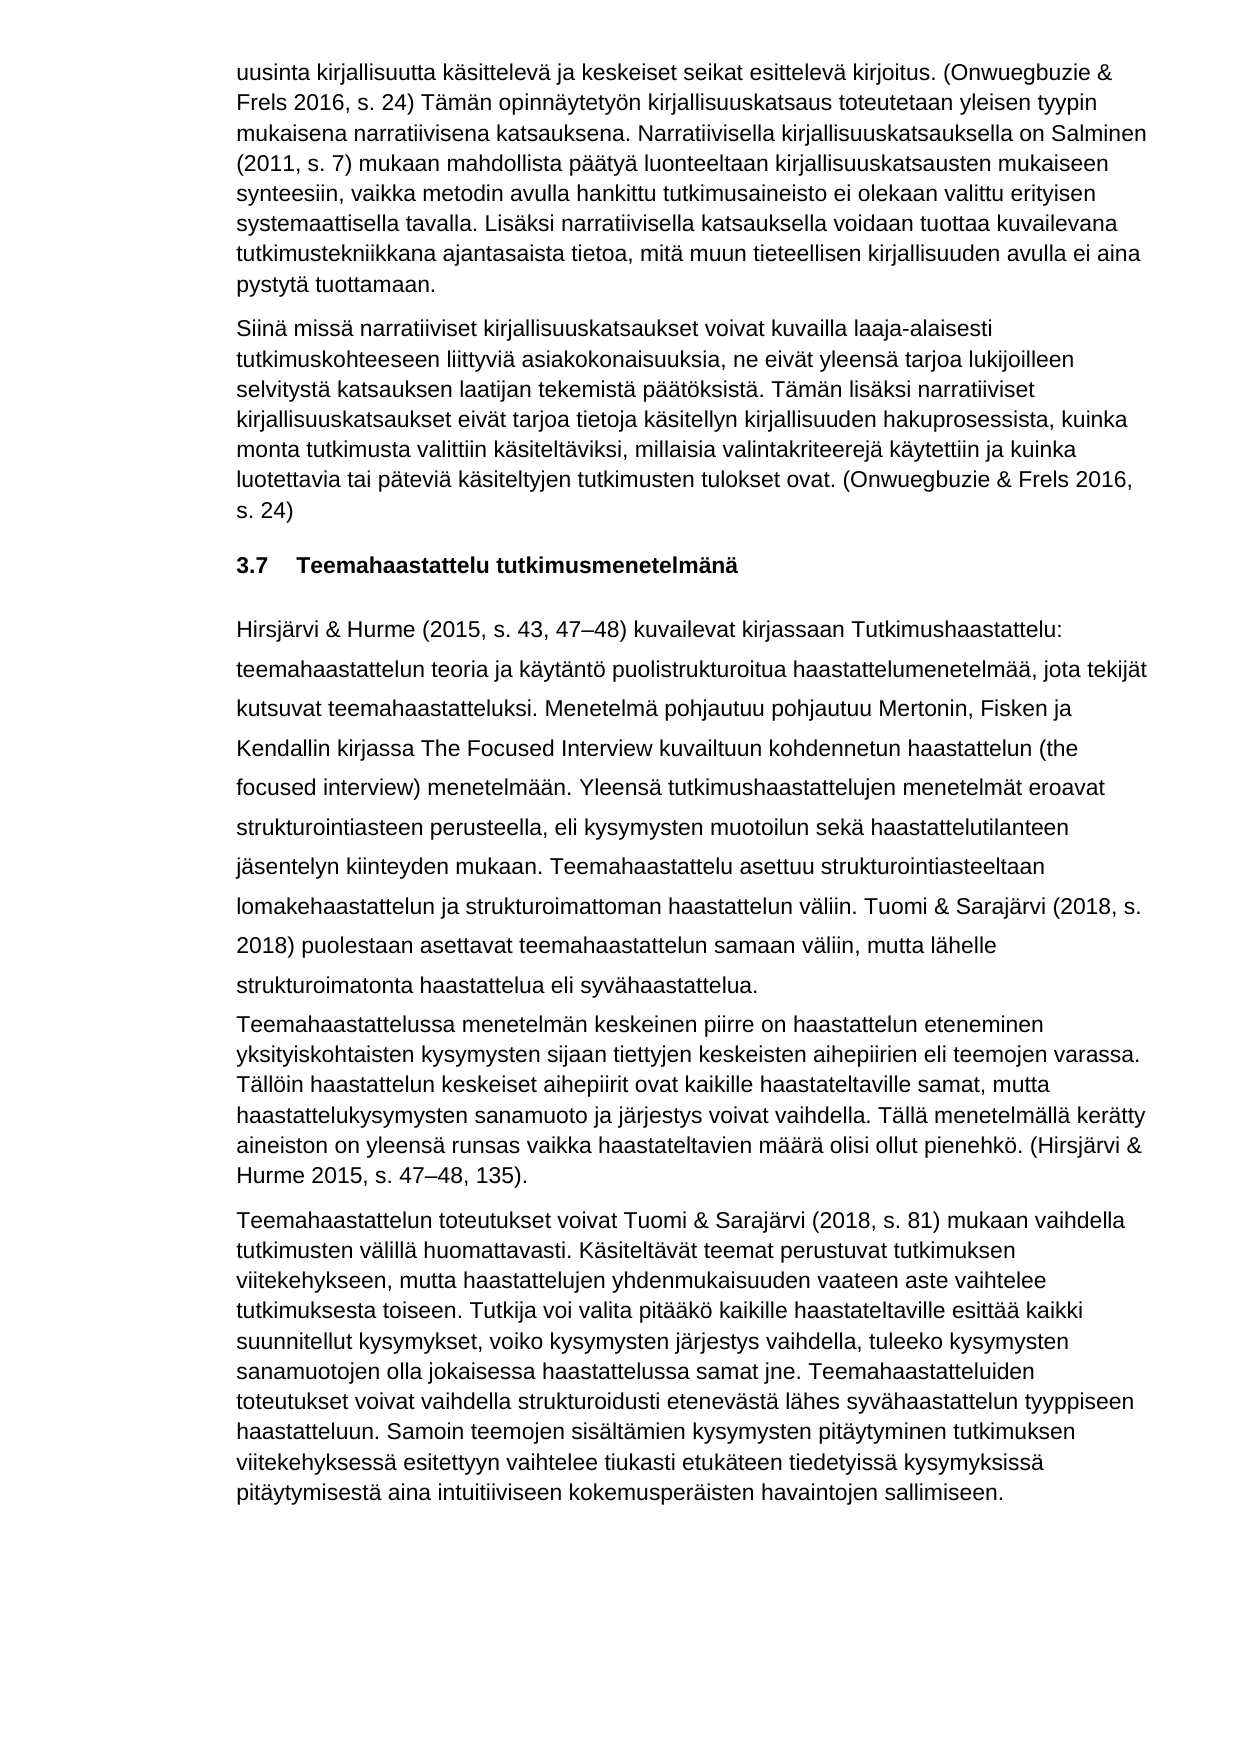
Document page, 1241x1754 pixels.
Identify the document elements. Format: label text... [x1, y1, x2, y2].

subtitle Teemahaastattelu tutkimusmenetelmänä [236, 552, 1152, 578]
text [236, 59, 1152, 297]
text Teemahaastattelun toteutukset voivat Tuomi & Sarajärvi (2018, s. 81) mukaan vaihdella tutkimusten välillä huomattavasti. Käsiteltävät teemat perustuvat tutkimuksen viitekehykseen, mutta haastattelujen yhdenmukaisuuden vaateen aste vaihtelee tutkimuksesta toiseen. Tutkija voi valita pitääkö kaikille haastateltaville esittää kaikki suunnitellut kysymykset, voiko kysymysten järjestys vaihdella, tuleeko kysymysten sanamuotojen olla jokaisessa haastattelussa samat jne. Teemahaastatteluiden toteutukset voivat vaihdella strukturoidusti etenevästä lähes syvähaastattelun tyyppiseen haastatteluun. Samoin teemojen sisältämien kysymysten pitäytyminen tutkimuksen viitekehyksessä esitettyyn vaihtelee tiukasti etukäteen tiedetyissä kysymyksissä pitäytymisestä aina intuitiiviseen kokemusperäisten havaintojen sallimiseen. [236, 1207, 1152, 1505]
text Siinä missä narratiiviset kirjallisuuskatsaukset voivat kuvailla laaja-alaisesti tutkimuskohteeseen liittyviä asiakokonaisuuksia, ne eivät yleensä tarjoa lukijoilleen selvitystä katsauksen laatijan tekemistä päätöksistä. Tämän lisäksi narratiiviset kirjallisuuskatsaukset eivät tarjoa tietoja käsitellyn kirjallisuuden hakuprosessista, kuinka monta tutkimusta valittiin käsiteltäviksi, millaisia valintakriteerejä käytettiin ja kuinka luotettavia tai päteviä käsiteltyjen tutkimusten tulokset ovat. (Onwuegbuzie & Frels 2016, s. 24) [236, 315, 1152, 523]
text Teemahaastattelussa menetelmän keskeinen piirre on haastattelun eteneminen yksityiskohtaisten kysymysten sijaan tiettyjen keskeisten aihepiirien eli teemojen varassa. Tällöin haastattelun keskeiset aihepiirit ovat kaikille haastateltaville samat, mutta haastattelukysymysten sanamuoto ja järjestys voivat vaihdella. Tällä menetelmällä kerätty aineiston on yleensä runsas vaikka haastateltavien määrä olisi ollut pienehkö. (Hirsjärvi & Hurme 2015, s. 47–48, 135). [236, 1011, 1152, 1188]
